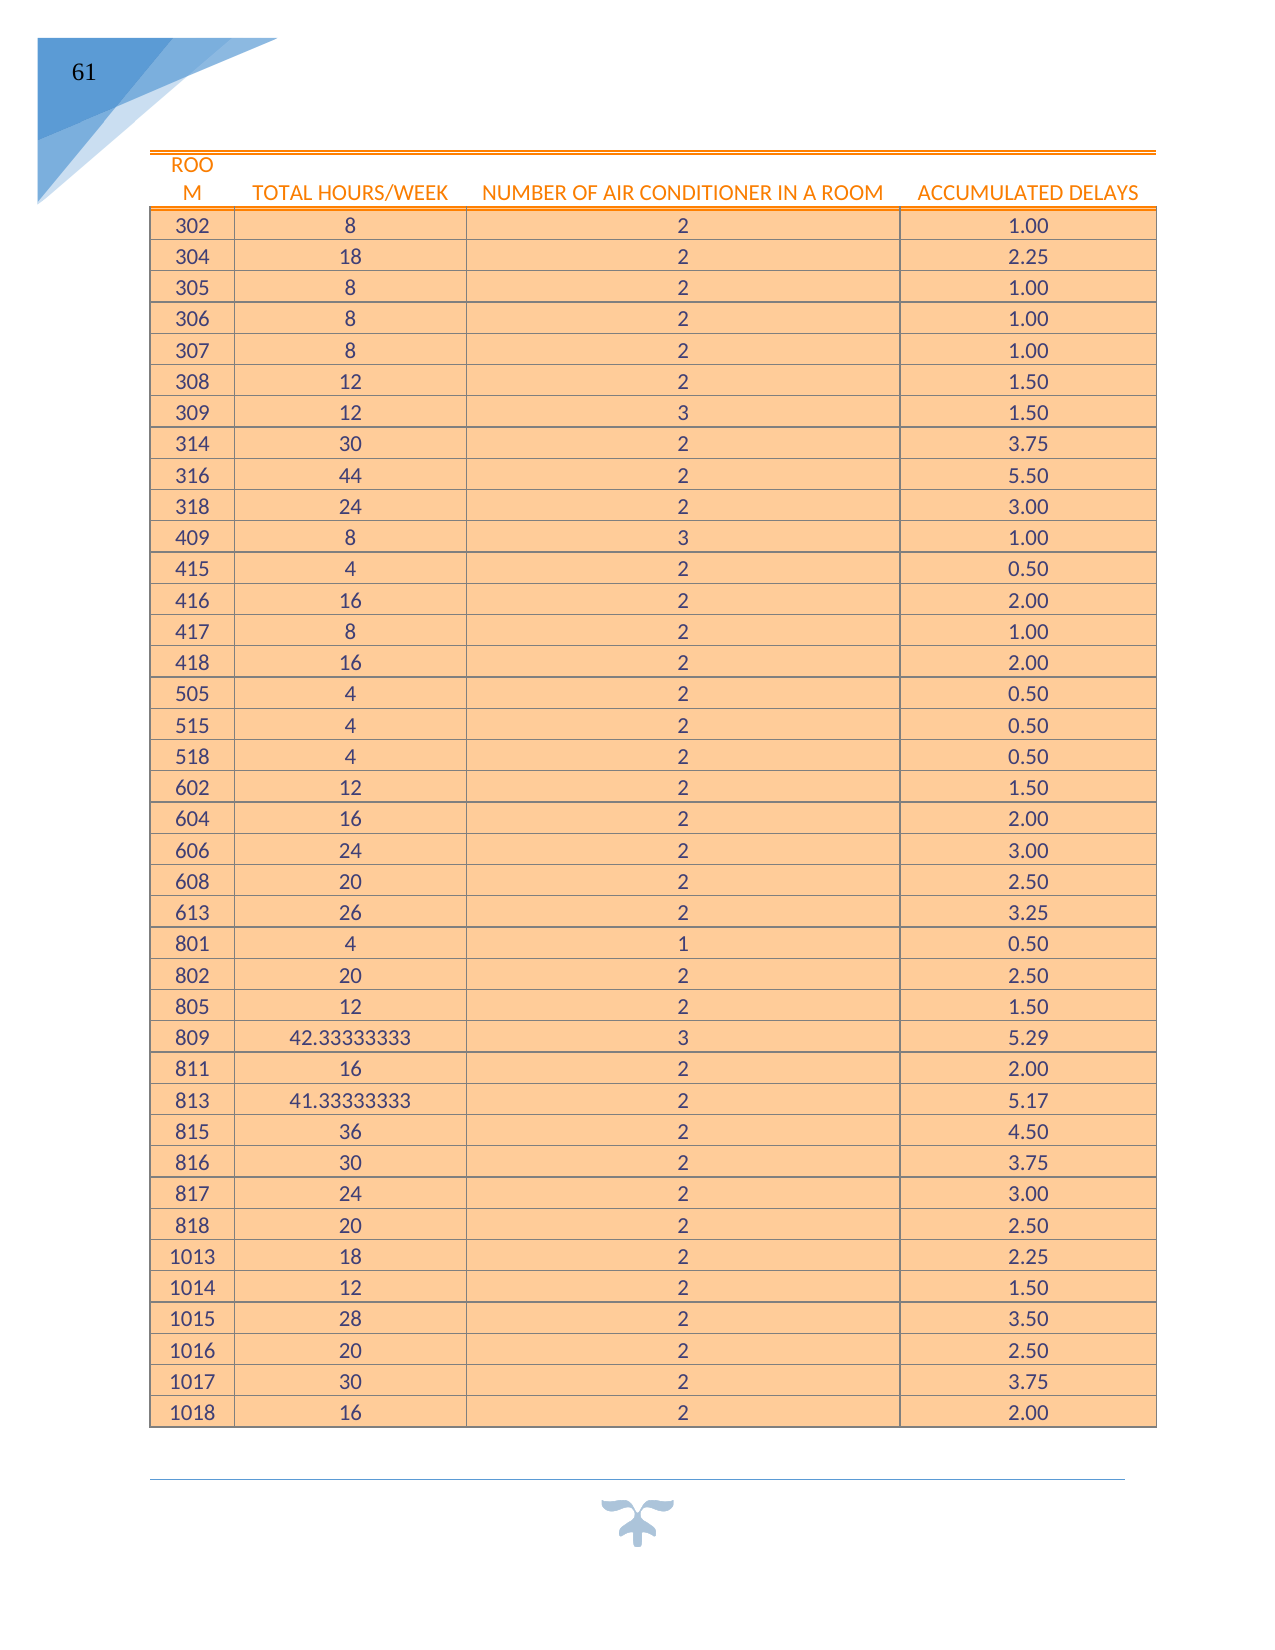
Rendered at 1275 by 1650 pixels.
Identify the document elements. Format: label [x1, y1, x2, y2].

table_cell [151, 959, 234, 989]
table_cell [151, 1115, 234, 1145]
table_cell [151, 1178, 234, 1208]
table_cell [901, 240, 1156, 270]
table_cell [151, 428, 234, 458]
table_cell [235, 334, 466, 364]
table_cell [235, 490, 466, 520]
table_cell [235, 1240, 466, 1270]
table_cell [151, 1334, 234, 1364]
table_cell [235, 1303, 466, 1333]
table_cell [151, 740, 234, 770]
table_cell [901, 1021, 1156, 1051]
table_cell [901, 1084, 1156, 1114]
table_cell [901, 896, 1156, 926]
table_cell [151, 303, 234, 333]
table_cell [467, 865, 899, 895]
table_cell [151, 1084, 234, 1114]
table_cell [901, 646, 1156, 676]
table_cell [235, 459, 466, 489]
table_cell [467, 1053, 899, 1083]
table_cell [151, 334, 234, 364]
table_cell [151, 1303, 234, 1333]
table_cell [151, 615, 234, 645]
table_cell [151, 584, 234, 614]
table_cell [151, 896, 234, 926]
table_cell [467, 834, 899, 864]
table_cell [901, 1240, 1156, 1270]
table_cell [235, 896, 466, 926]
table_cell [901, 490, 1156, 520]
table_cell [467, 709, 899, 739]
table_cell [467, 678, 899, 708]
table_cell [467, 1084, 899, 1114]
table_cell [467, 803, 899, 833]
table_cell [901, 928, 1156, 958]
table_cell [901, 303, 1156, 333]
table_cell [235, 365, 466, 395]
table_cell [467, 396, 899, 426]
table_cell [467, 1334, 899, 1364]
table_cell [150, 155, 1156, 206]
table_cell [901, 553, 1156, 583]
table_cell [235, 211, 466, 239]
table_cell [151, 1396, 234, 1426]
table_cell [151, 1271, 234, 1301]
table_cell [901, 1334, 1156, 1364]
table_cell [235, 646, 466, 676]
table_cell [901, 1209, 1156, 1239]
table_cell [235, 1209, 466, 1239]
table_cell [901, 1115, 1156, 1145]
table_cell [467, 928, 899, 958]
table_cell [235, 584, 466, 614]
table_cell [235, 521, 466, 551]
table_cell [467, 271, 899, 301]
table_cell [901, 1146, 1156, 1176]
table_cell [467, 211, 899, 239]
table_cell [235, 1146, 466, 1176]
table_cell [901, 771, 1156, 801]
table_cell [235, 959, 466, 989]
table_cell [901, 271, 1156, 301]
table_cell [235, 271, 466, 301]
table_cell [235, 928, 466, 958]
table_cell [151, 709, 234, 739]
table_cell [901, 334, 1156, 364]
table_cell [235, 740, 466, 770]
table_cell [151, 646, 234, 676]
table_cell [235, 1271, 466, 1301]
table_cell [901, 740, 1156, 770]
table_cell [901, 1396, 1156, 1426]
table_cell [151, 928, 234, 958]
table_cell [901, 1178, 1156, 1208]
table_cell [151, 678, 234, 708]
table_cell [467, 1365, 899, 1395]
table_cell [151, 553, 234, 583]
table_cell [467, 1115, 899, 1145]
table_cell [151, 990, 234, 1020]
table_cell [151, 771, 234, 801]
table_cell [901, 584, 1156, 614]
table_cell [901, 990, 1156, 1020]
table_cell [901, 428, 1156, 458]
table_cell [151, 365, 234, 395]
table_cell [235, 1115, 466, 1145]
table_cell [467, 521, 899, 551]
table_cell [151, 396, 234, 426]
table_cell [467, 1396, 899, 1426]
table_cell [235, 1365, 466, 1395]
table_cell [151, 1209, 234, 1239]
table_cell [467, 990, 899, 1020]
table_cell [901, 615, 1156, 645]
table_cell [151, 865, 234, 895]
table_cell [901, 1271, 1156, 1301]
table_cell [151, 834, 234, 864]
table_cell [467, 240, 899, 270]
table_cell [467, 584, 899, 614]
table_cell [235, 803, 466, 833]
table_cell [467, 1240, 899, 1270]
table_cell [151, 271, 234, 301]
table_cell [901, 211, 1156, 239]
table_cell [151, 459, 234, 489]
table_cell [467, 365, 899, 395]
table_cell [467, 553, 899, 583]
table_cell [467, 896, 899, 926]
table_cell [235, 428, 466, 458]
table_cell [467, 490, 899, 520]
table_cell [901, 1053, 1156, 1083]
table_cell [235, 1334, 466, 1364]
picture [37, 37, 279, 206]
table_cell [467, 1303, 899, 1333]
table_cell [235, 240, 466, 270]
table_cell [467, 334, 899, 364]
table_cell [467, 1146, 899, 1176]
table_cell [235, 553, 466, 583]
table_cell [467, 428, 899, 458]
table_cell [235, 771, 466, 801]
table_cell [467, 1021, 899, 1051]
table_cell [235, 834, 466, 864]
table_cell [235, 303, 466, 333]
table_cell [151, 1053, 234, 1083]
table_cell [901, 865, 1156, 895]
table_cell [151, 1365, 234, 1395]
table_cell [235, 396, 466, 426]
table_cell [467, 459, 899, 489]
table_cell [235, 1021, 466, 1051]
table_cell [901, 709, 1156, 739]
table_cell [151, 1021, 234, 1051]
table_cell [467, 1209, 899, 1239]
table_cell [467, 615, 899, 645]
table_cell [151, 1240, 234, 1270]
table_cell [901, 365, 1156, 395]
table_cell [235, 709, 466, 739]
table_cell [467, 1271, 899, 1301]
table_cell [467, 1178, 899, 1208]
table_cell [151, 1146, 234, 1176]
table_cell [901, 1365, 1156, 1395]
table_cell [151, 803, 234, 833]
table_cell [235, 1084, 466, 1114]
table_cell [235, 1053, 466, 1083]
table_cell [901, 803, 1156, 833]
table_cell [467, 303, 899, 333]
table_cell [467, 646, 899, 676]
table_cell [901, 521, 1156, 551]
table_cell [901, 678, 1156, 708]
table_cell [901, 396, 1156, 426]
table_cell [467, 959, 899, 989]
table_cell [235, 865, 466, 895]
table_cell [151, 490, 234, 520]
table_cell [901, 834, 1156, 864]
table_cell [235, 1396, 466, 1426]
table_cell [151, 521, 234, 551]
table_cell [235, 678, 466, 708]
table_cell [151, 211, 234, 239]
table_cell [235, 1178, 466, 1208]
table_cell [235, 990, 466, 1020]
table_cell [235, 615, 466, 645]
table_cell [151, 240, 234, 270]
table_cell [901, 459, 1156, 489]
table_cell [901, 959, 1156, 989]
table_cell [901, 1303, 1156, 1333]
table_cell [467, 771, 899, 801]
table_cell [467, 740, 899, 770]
